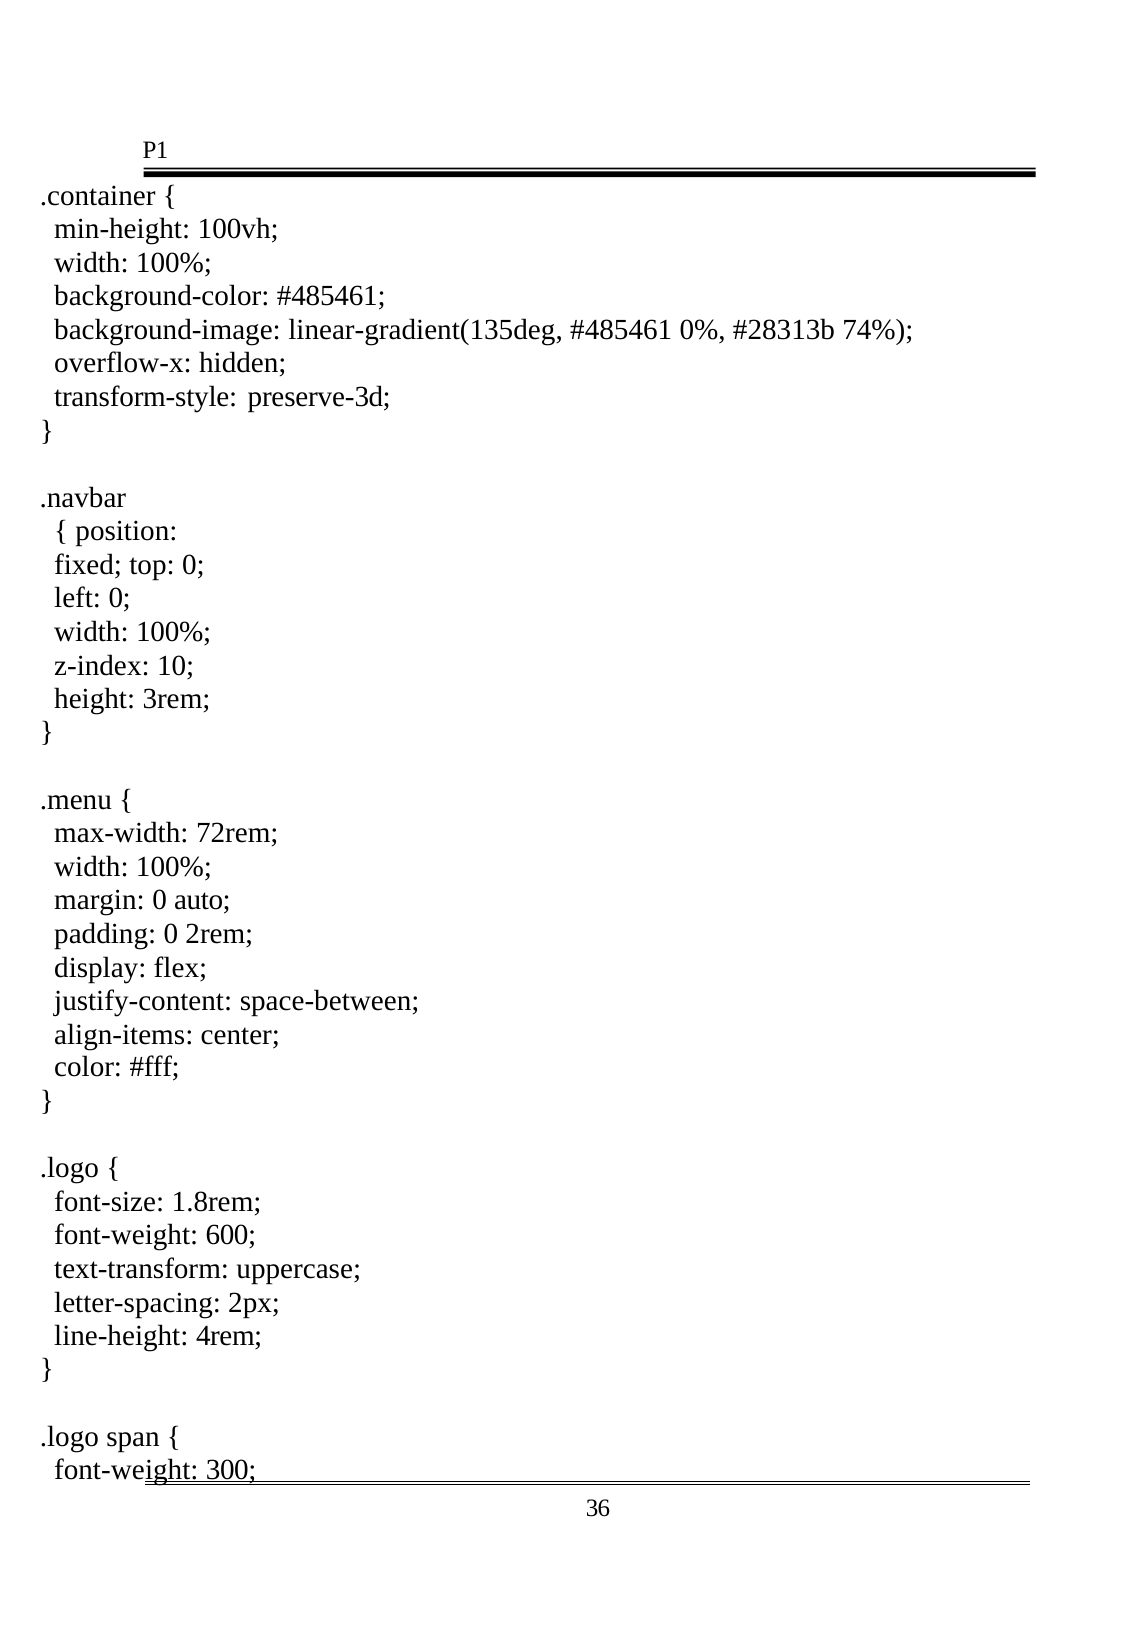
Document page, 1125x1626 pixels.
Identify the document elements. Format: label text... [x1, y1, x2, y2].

text color: #fff; [54, 1050, 1098, 1083]
text transform-style: preserve-3d; [54, 379, 1098, 413]
text margin: 0 auto; [54, 883, 1098, 916]
text } [39, 413, 1098, 446]
text max-width: 72rem; width: 100%; [54, 816, 306, 883]
text line-height: 4rem; [54, 1318, 1098, 1352]
text z-index: 10; height: 3rem; [54, 648, 262, 715]
text .logo { [39, 1150, 1098, 1184]
text } [39, 1352, 1098, 1385]
text left: 0; [54, 581, 1098, 614]
text .navbar { position: fixed; top: 0; [39, 480, 238, 581]
text } [39, 715, 1098, 748]
text min-height: 100vh; width: 100%; [54, 212, 306, 279]
text .logo span { [39, 1419, 1098, 1452]
text .menu { [39, 782, 1098, 815]
text justify-content: space-between; align-items: center; [54, 983, 420, 1050]
text background-image: linear-gradient(135deg, #485461 0%, #28313b 74%); overflow-x: hidden; [54, 312, 913, 379]
text } [39, 1083, 1098, 1117]
text .container { [39, 179, 1098, 212]
text width: 100%; [54, 614, 1098, 648]
text text-transform: uppercase; letter-spacing: 2px; [54, 1251, 361, 1318]
text font-size: 1.8rem; font-weight: 600; [54, 1184, 262, 1251]
text background-color: #485461; [54, 279, 1098, 312]
text font-weight: 300; [54, 1452, 1098, 1486]
text padding: 0 2rem; display: flex; [54, 916, 306, 983]
